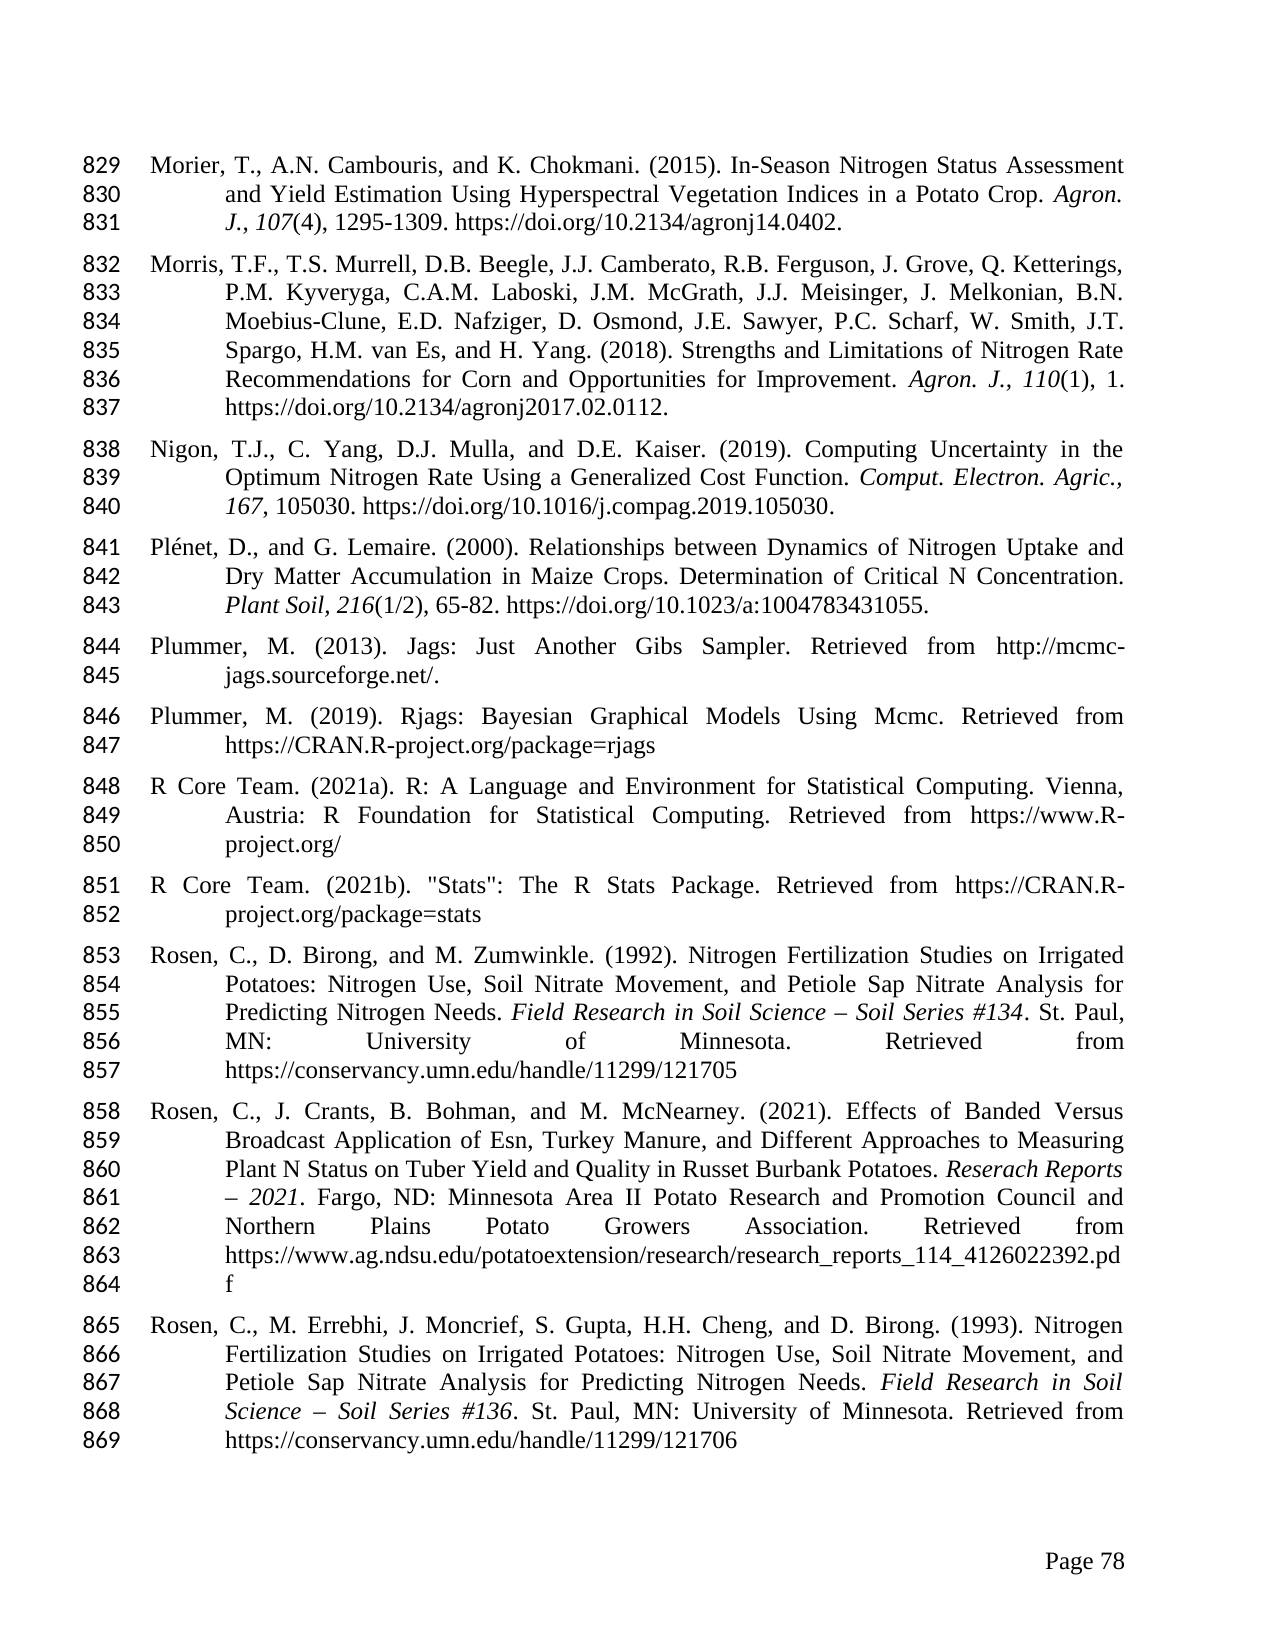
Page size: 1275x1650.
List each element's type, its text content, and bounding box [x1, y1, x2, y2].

text Plummer, M. (2019). Rjags: Bayesian Graphical Models Using Mcmc. Retrieved from https://CRAN.R-project.org/package=rjags [150, 701, 1125, 759]
text Rosen, C., D. Birong, and M. Zumwinkle. (1992). Nitrogen Fertilization Studies on Irrigated Potatoes: Nitrogen Use, Soil Nitrate Movement, and Petiole Sap Nitrate Analysis for Predicting Nitrogen Needs. Field Research in Soil Science – Soil Series #134. St. Paul, MN: University of Minnesota. Retrieved from https://conservancy.umn.edu/handle/11299/121705 [150, 940, 1125, 1084]
text Rosen, C., M. Errebhi, J. Moncrief, S. Gupta, H.H. Cheng, and D. Birong. (1993). Nitrogen Fertilization Studies on Irrigated Potatoes: Nitrogen Use, Soil Nitrate Movement, and Petiole Sap Nitrate Analysis for Predicting Nitrogen Needs. Field Research in Soil Science – Soil Series #136. St. Paul, MN: University of Minnesota. Retrieved from https://conservancy.umn.edu/handle/11299/121706 [150, 1310, 1125, 1454]
text Morier, T., A.N. Cambouris, and K. Chokmani. (2015). In-Season Nitrogen Status Assessment and Yield Estimation Using Hyperspectral Vegetation Indices in a Potato Crop. Agron. J., 107(4), 1295-1309. https://doi.org/10.2134/agronj14.0402. [150, 150, 1125, 236]
text Plummer, M. (2013). Jags: Just Another Gibs Sampler. Retrieved from http://mcmc-jags.sourceforge.net/. [150, 631, 1125, 689]
text Rosen, C., J. Crants, B. Bohman, and M. McNearney. (2021). Effects of Banded Versus Broadcast Application of Esn, Turkey Manure, and Different Approaches to Measuring Plant N Status on Tuber Yield and Quality in Russet Burbank Potatoes. Reserach Reports – 2021. Fargo, ND: Minnesota Area II Potato Research and Promotion Council and Northern Plains Potato Growers Association. Retrieved from https://www.ag.ndsu.edu/potatoextension/research/research_reports_114_4126022392.pdf [150, 1096, 1125, 1297]
text Morris, T.F., T.S. Murrell, D.B. Beegle, J.J. Camberato, R.B. Ferguson, J. Grove, Q. Ketterings, P.M. Kyveryga, C.A.M. Laboski, J.M. McGrath, J.J. Meisinger, J. Melkonian, B.N. Moebius-Clune, E.D. Nafziger, D. Osmond, J.E. Sawyer, P.C. Scharf, W. Smith, J.T. Spargo, H.M. van Es, and H. Yang. (2018). Strengths and Limitations of Nitrogen Rate Recommendations for Corn and Opportunities for Improvement. Agron. J., 110(1), 1. https://doi.org/10.2134/agronj2017.02.0112. [150, 249, 1125, 421]
text Nigon, T.J., C. Yang, D.J. Mulla, and D.E. Kaiser. (2019). Computing Uncertainty in the Optimum Nitrogen Rate Using a Generalized Cost Function. Comput. Electron. Agric., 167, 105030. https://doi.org/10.1016/j.compag.2019.105030. [150, 434, 1125, 520]
text R Core Team. (2021a). R: A Language and Environment for Statistical Computing. Vienna, Austria: R Foundation for Statistical Computing. Retrieved from https://www.R-project.org/ [150, 771, 1125, 857]
text Plénet, D., and G. Lemaire. (2000). Relationships between Dynamics of Nitrogen Uptake and Dry Matter Accumulation in Maize Crops. Determination of Critical N Concentration. Plant Soil, 216(1/2), 65-82. https://doi.org/10.1023/a:1004783431055. [150, 532, 1125, 619]
text R Core Team. (2021b). "Stats": The R Stats Package. Retrieved from https://CRAN.R-project.org/package=stats [150, 870, 1125, 927]
